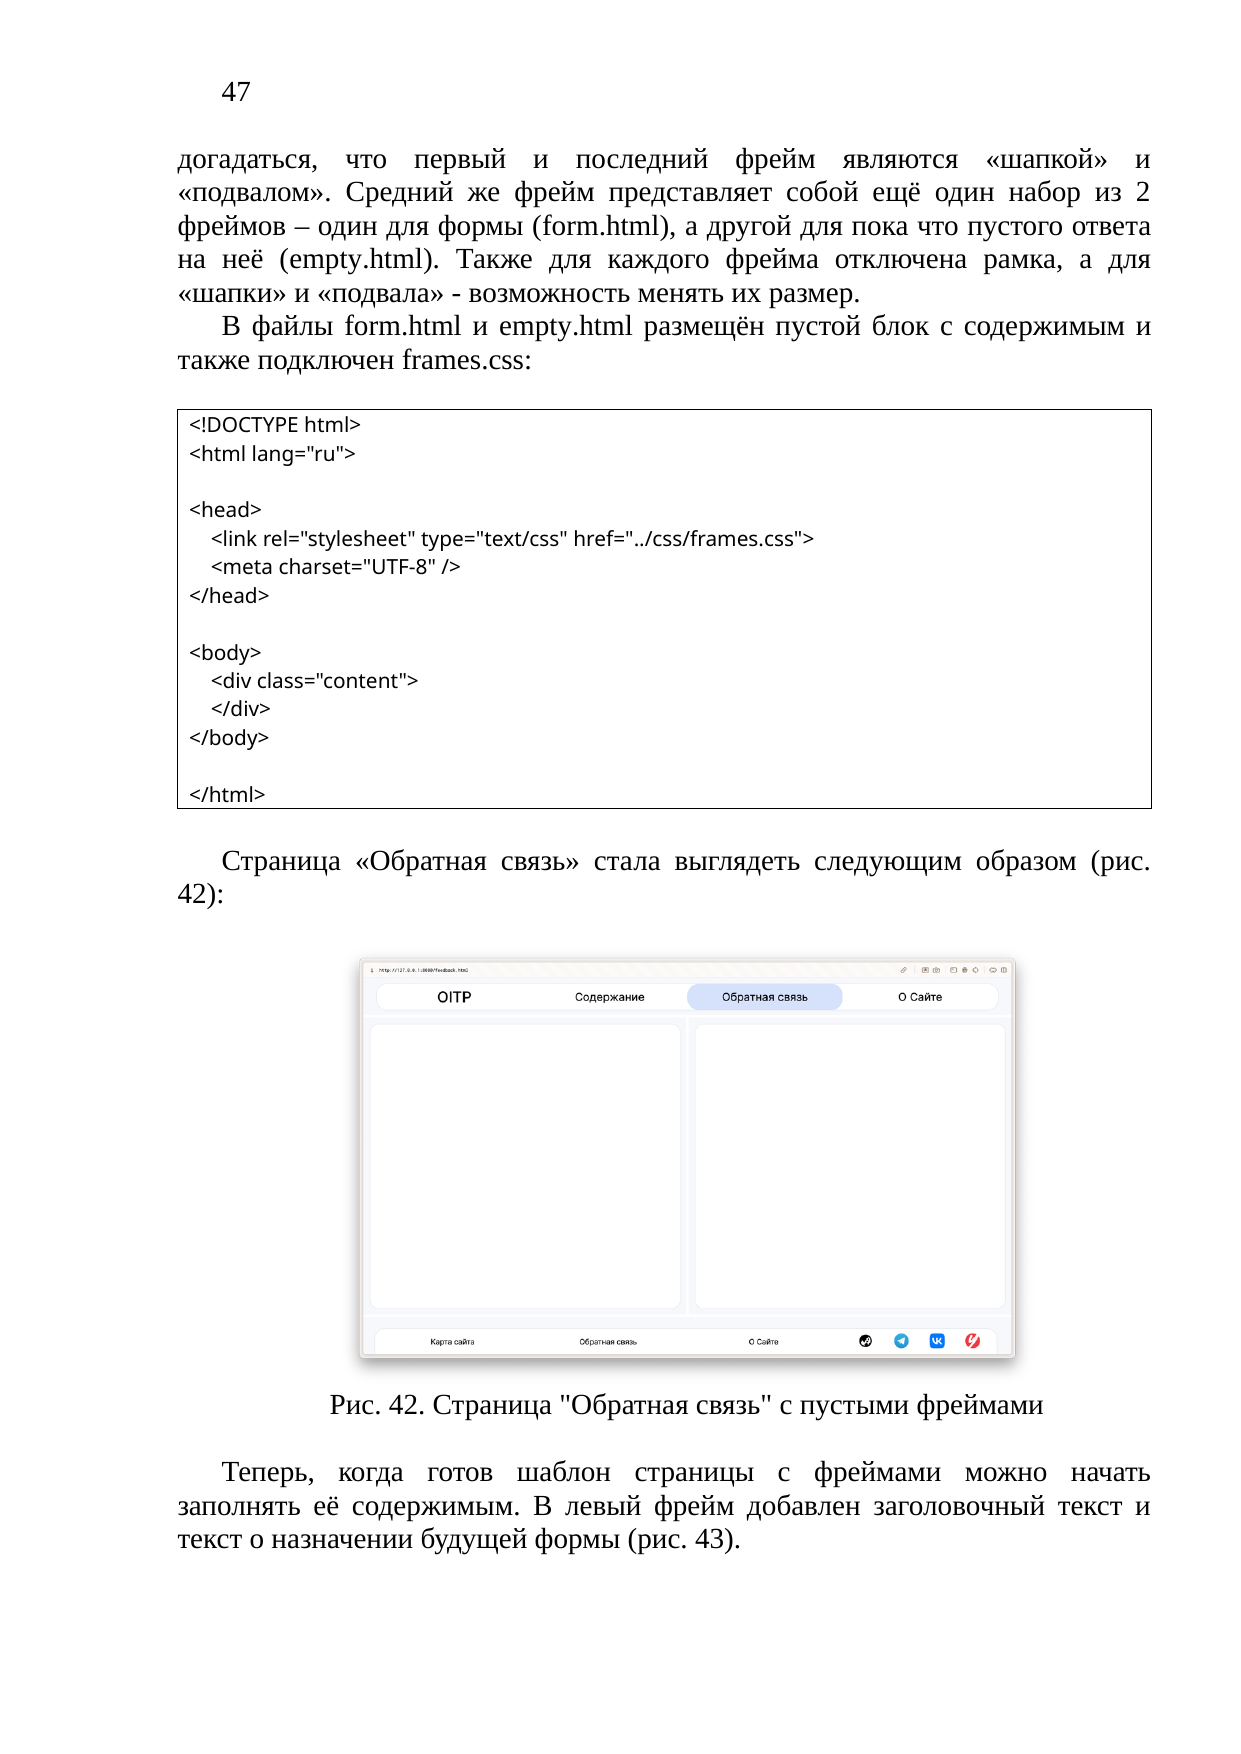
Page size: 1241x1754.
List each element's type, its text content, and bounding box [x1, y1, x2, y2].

text В файлы form.html и empty.html размещён пустой блок с содержимым и также подключен frames.css: [177, 308, 1152, 376]
text Теперь, когда готов шаблон страницы с фреймами можно начать заполнять её содержимым. В левый фрейм добавлен заголовочный текст и текст о назначении будущей формы (рис. 43). [177, 1454, 1152, 1555]
text Страница «Обратная связь» стала выглядеть следующим образом (рис. 42): [177, 843, 1152, 910]
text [177, 141, 1152, 308]
picture [337, 943, 1037, 1387]
text Рис. 42. Страница "Обратная связь" с пустыми фреймами [177, 1387, 1152, 1421]
